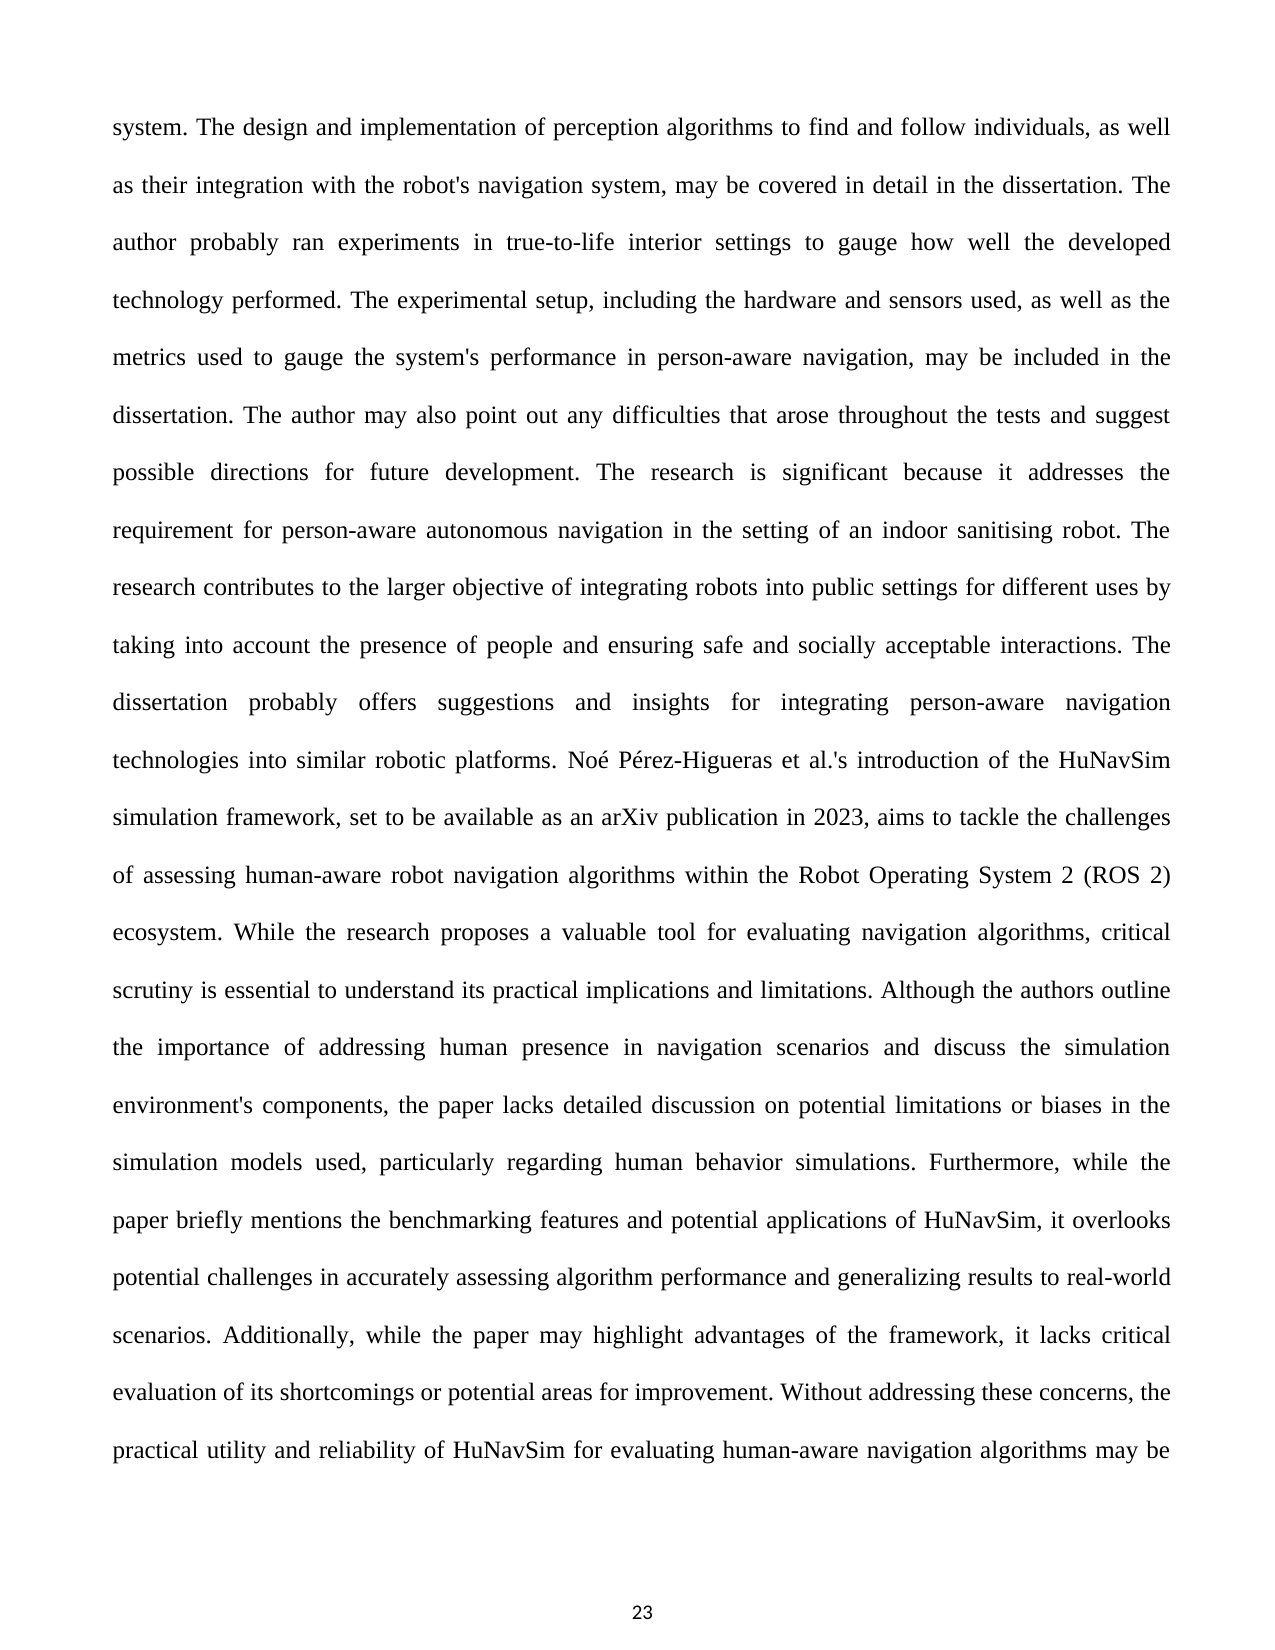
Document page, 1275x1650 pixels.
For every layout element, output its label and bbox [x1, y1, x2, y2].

text [112, 112, 1172, 1464]
